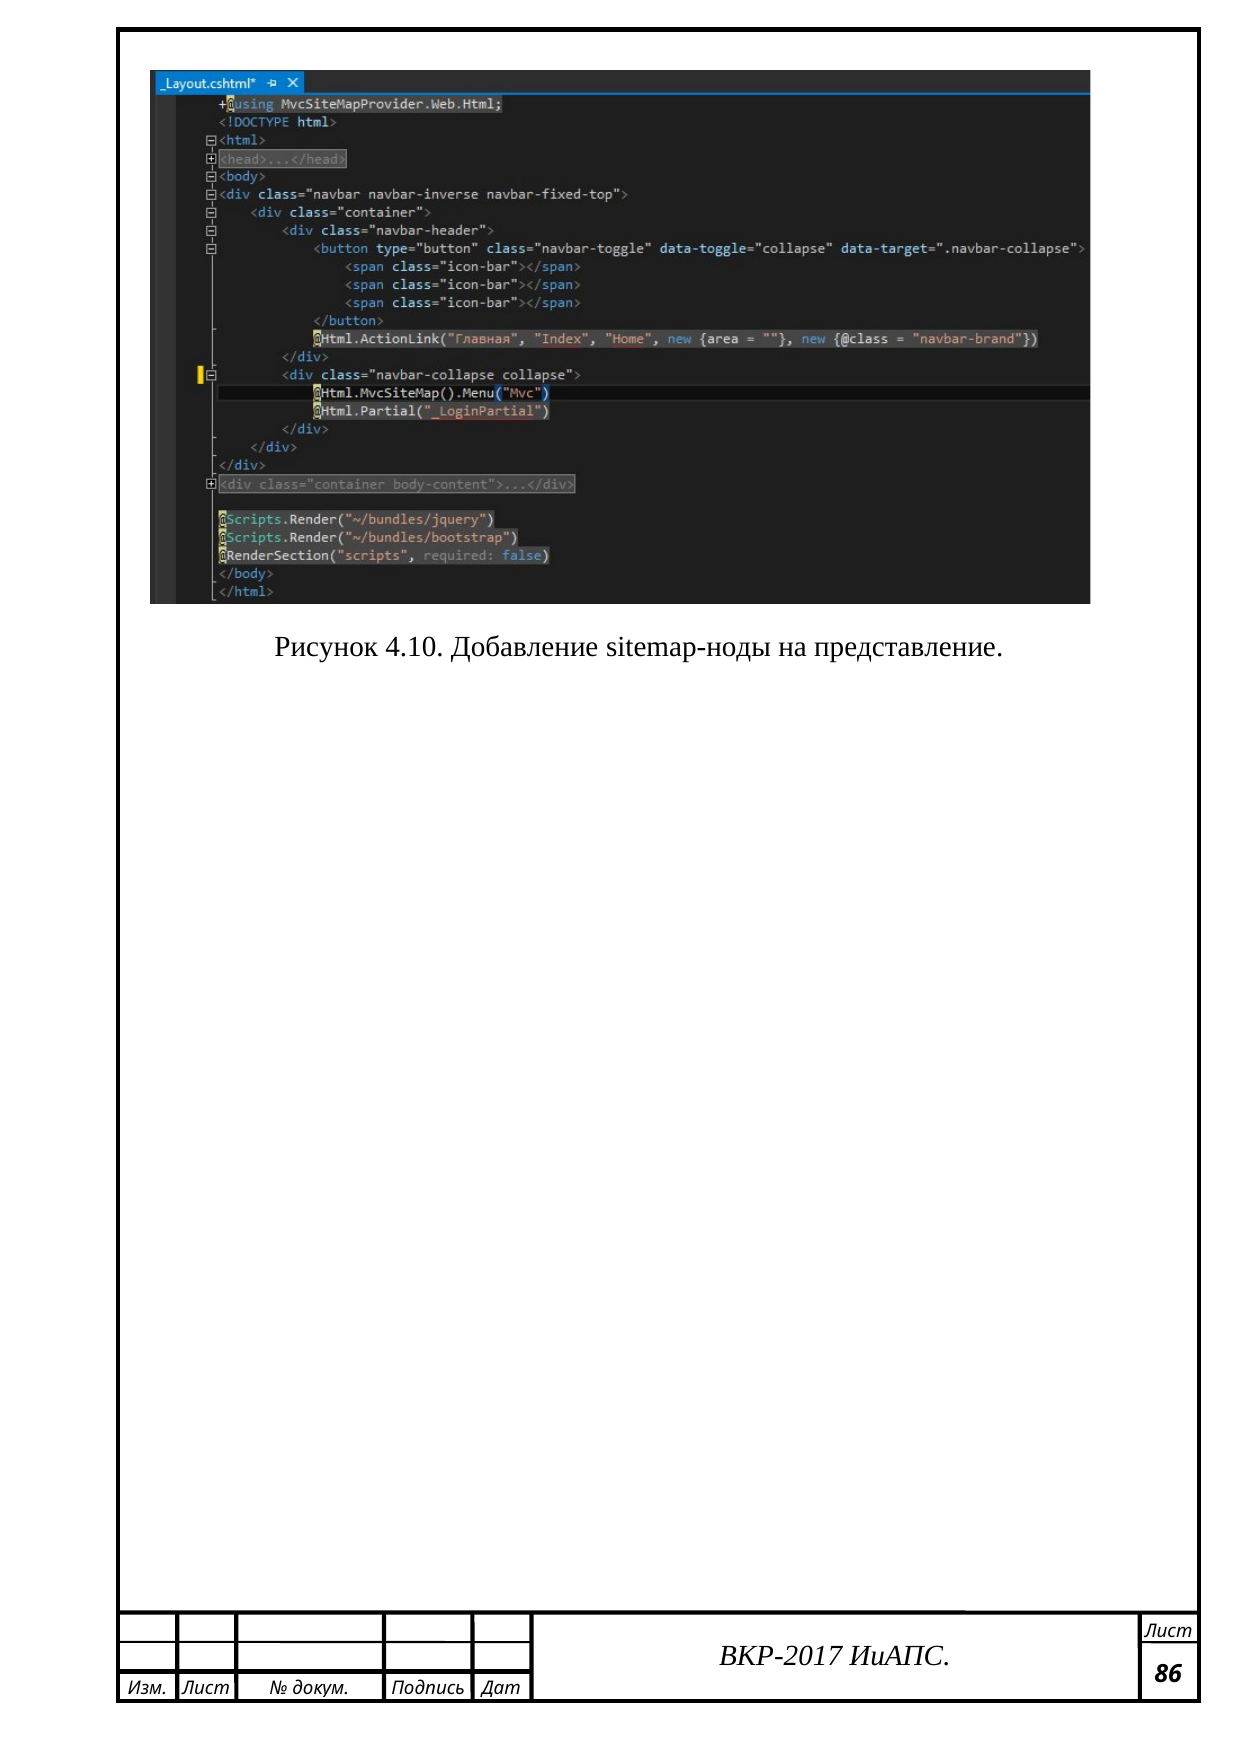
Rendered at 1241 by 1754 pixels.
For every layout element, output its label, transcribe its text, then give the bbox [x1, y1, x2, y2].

picture [150, 70, 1091, 604]
text Рисунок 4.10. Добавление sitemap-ноды на представление. [150, 629, 1090, 662]
